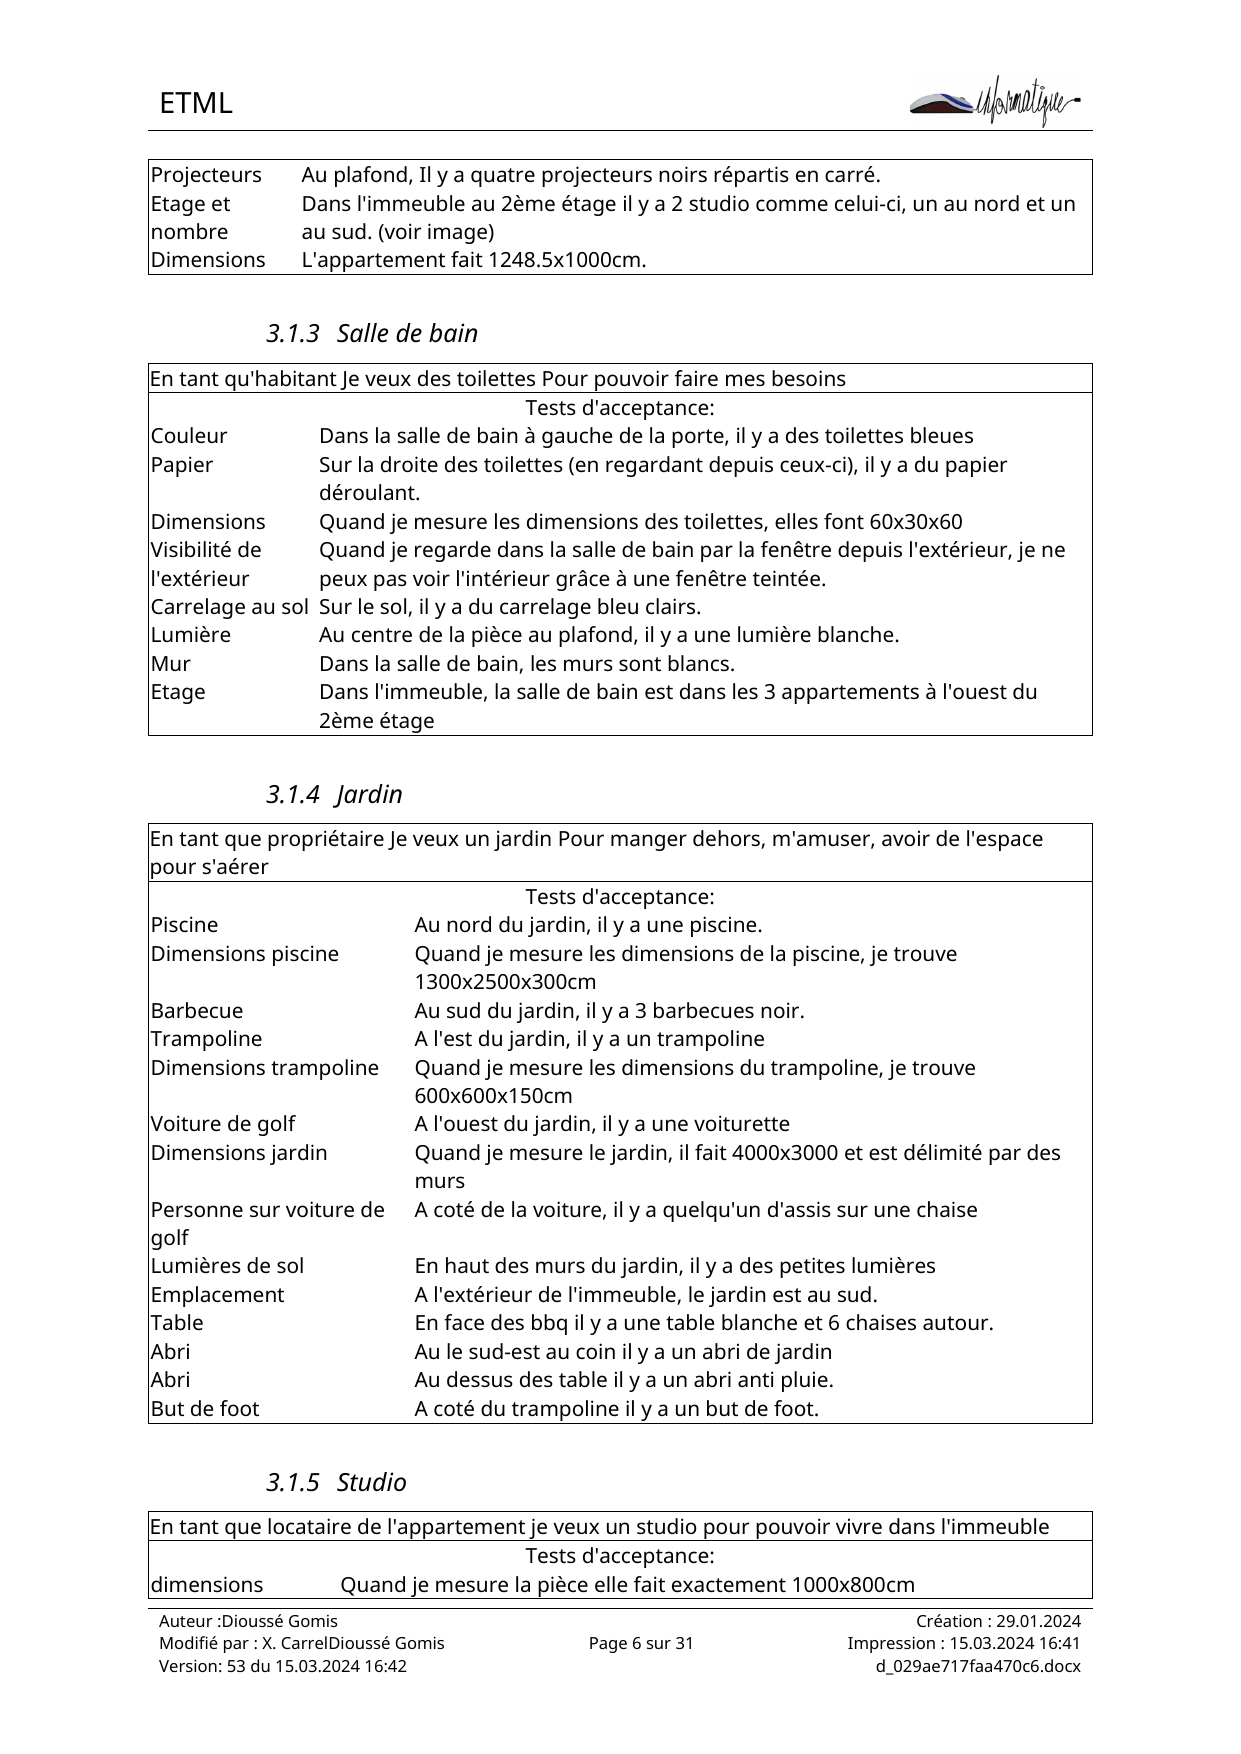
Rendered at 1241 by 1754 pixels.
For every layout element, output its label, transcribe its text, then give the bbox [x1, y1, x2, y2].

table_header En tant que propriétaire Je veux un jardin Pour manger dehors, m'amuser, avoir de l'espace pour s'aérer [149, 824, 1092, 881]
picture [909, 75, 1082, 128]
subtitle Salle de bain [266, 316, 1092, 350]
table_cell Tests d'acceptance: [149, 393, 1092, 734]
table_header En tant que locataire de l'appartement je veux un studio pour pouvoir vivre dans l'immeuble [149, 1512, 1092, 1540]
table_cell Tests d'acceptance: [149, 160, 1092, 274]
subtitle Jardin [266, 776, 1092, 811]
table_cell Tests d'acceptance: [149, 882, 1092, 1422]
table_header En tant qu'habitant Je veux des toilettes Pour pouvoir faire mes besoins [149, 364, 1092, 392]
table_cell Tests d'acceptance: [149, 1541, 1092, 1598]
subtitle Studio [266, 1464, 1092, 1498]
